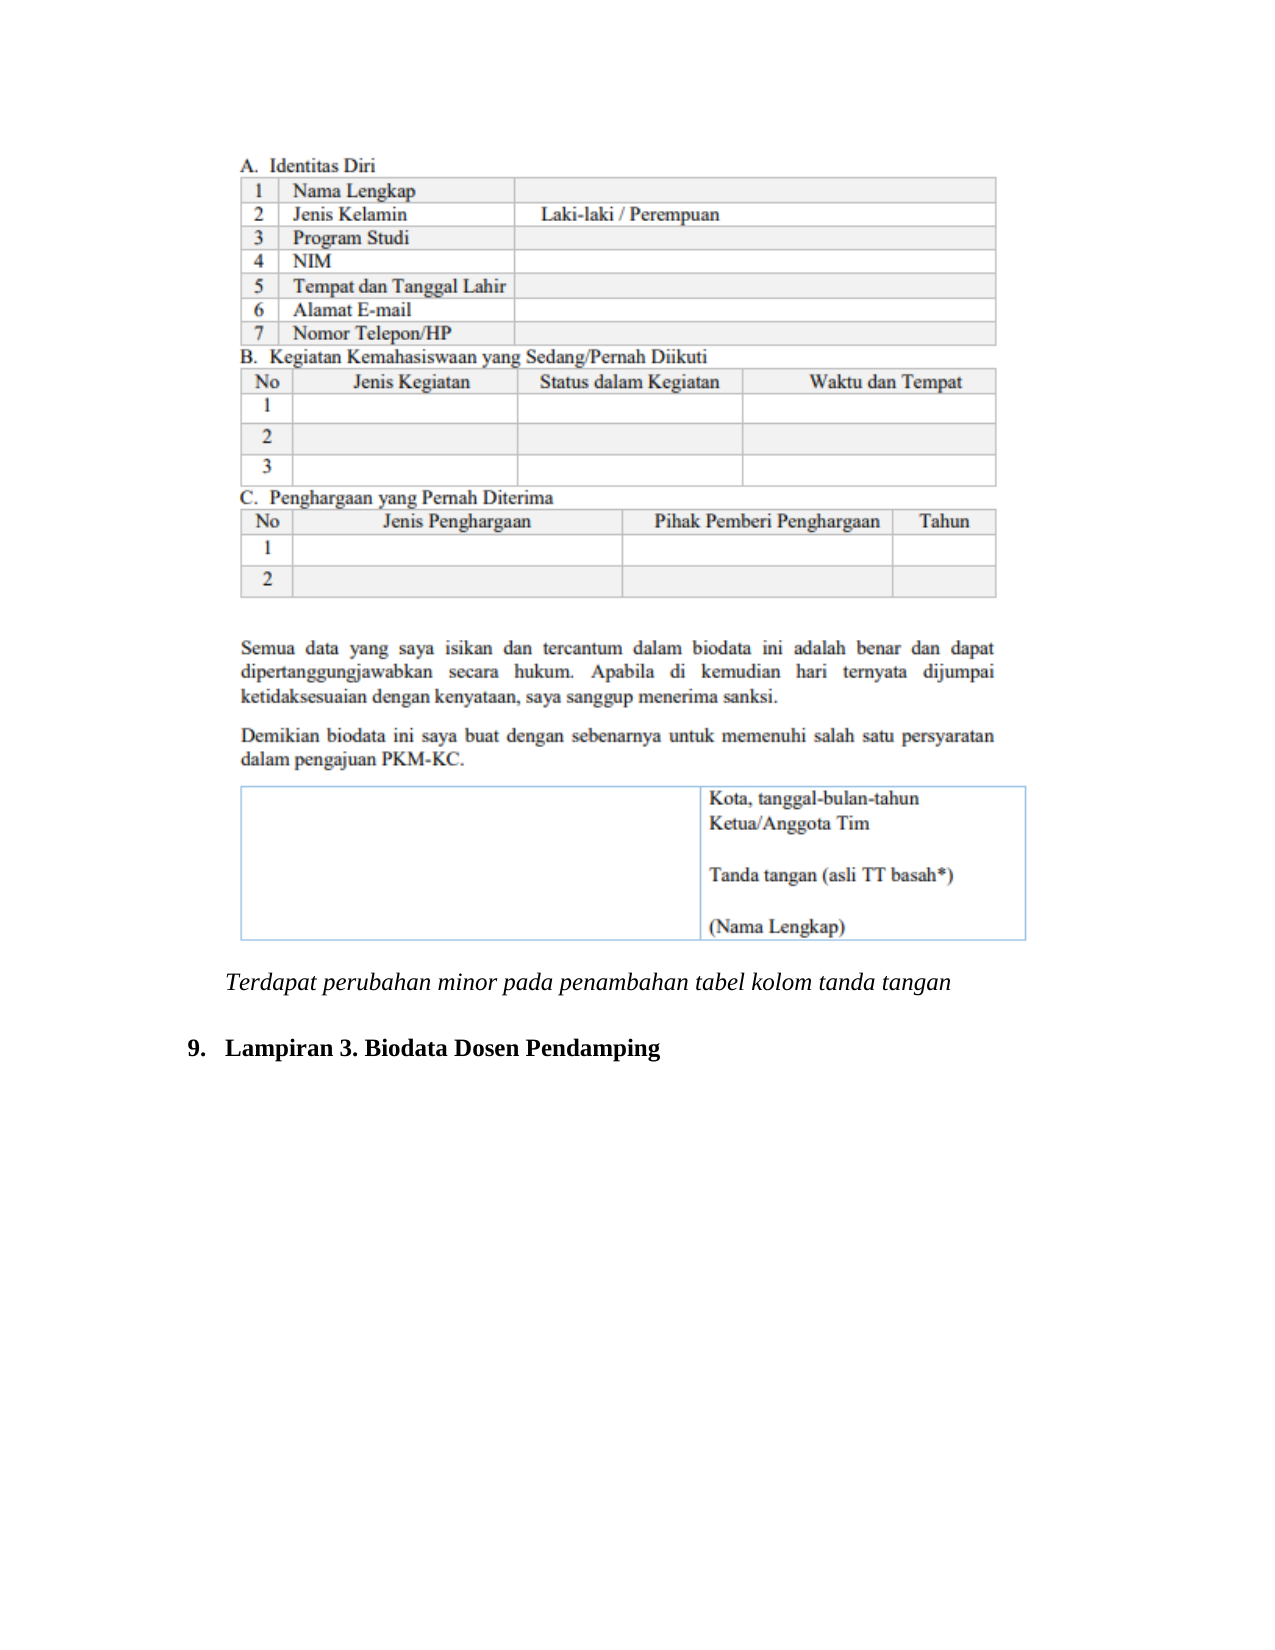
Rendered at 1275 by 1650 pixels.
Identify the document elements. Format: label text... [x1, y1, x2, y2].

text Terdapat perubahan minor pada penambahan tabel kolom tanda tangan [225, 967, 1125, 995]
picture [225, 150, 1036, 963]
list Lampiran 3. Biodata Dosen Pendamping [187, 1033, 1125, 1061]
